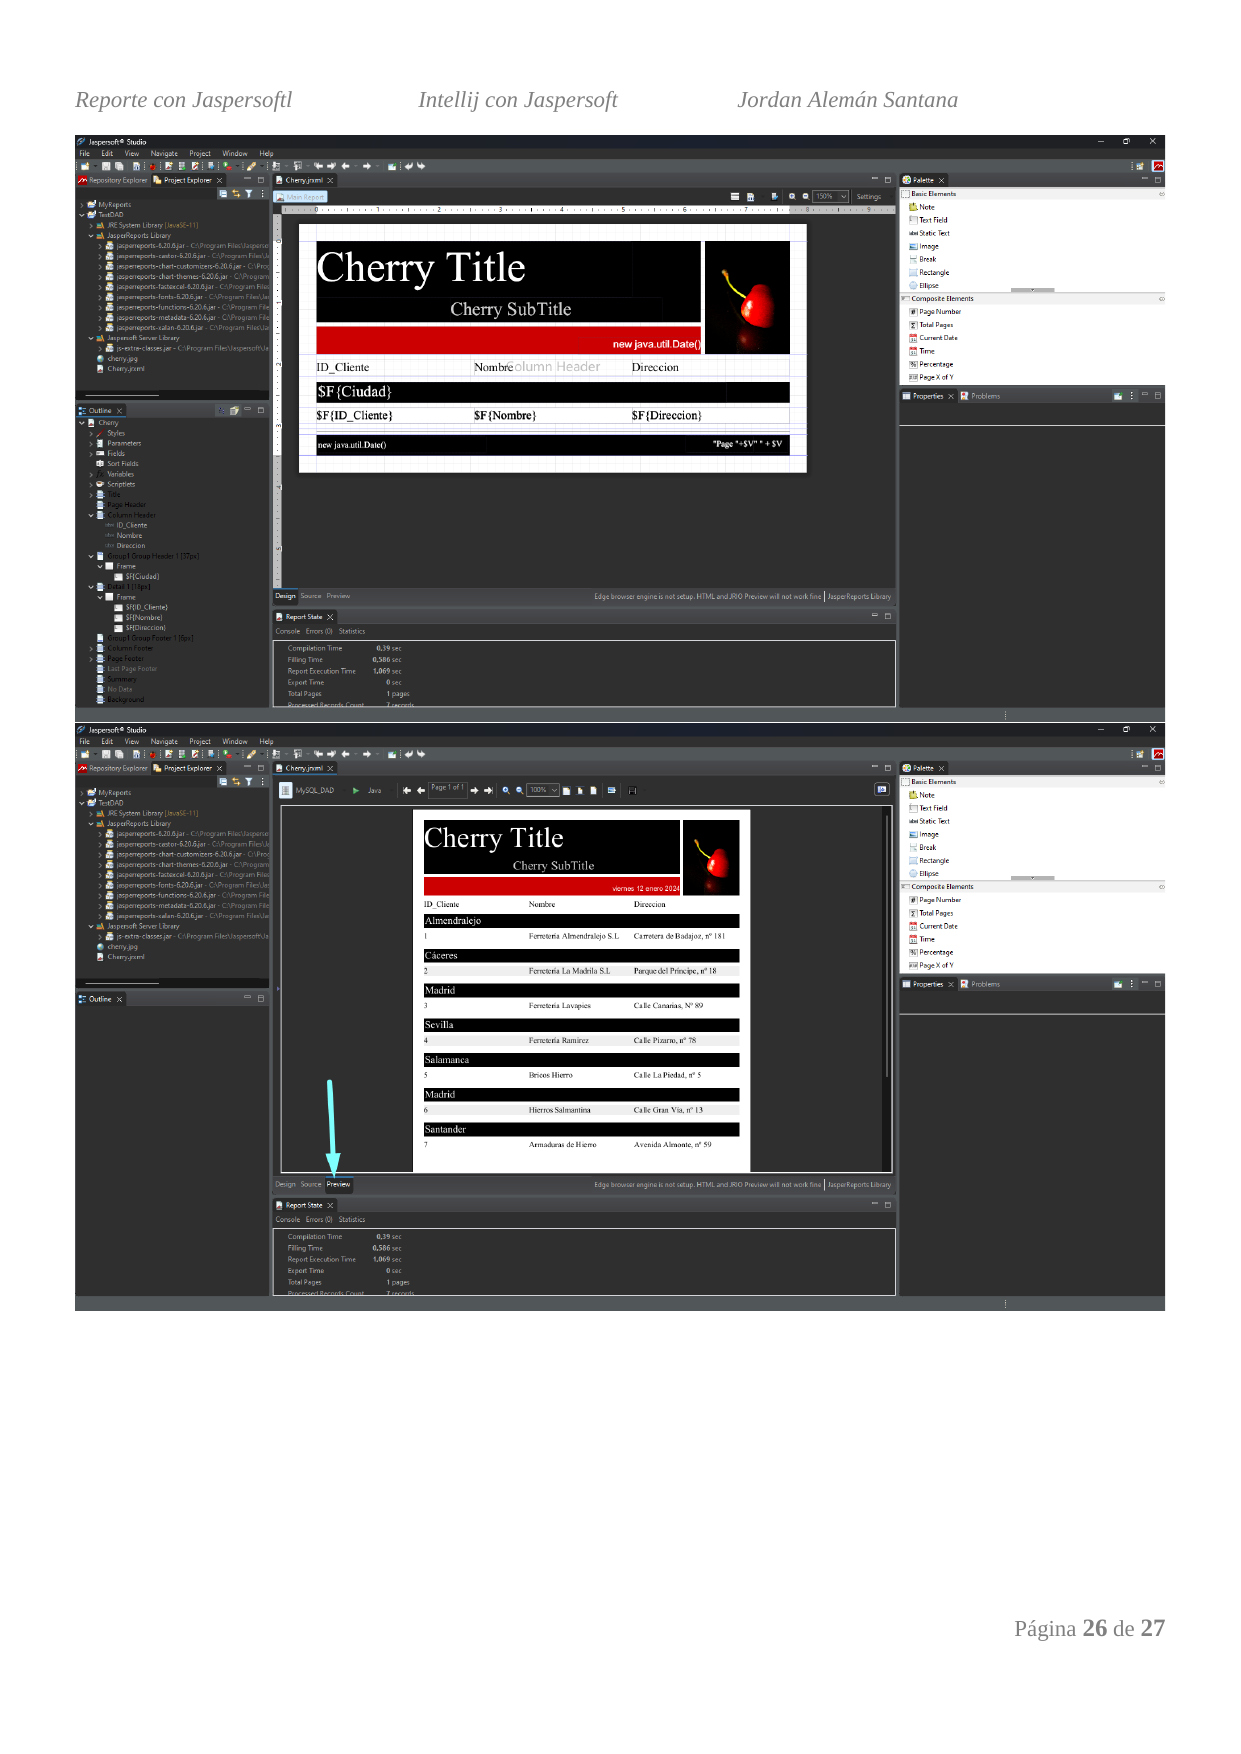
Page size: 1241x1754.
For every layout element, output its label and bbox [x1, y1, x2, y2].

picture [75, 135, 1166, 722]
picture [75, 723, 1166, 1311]
